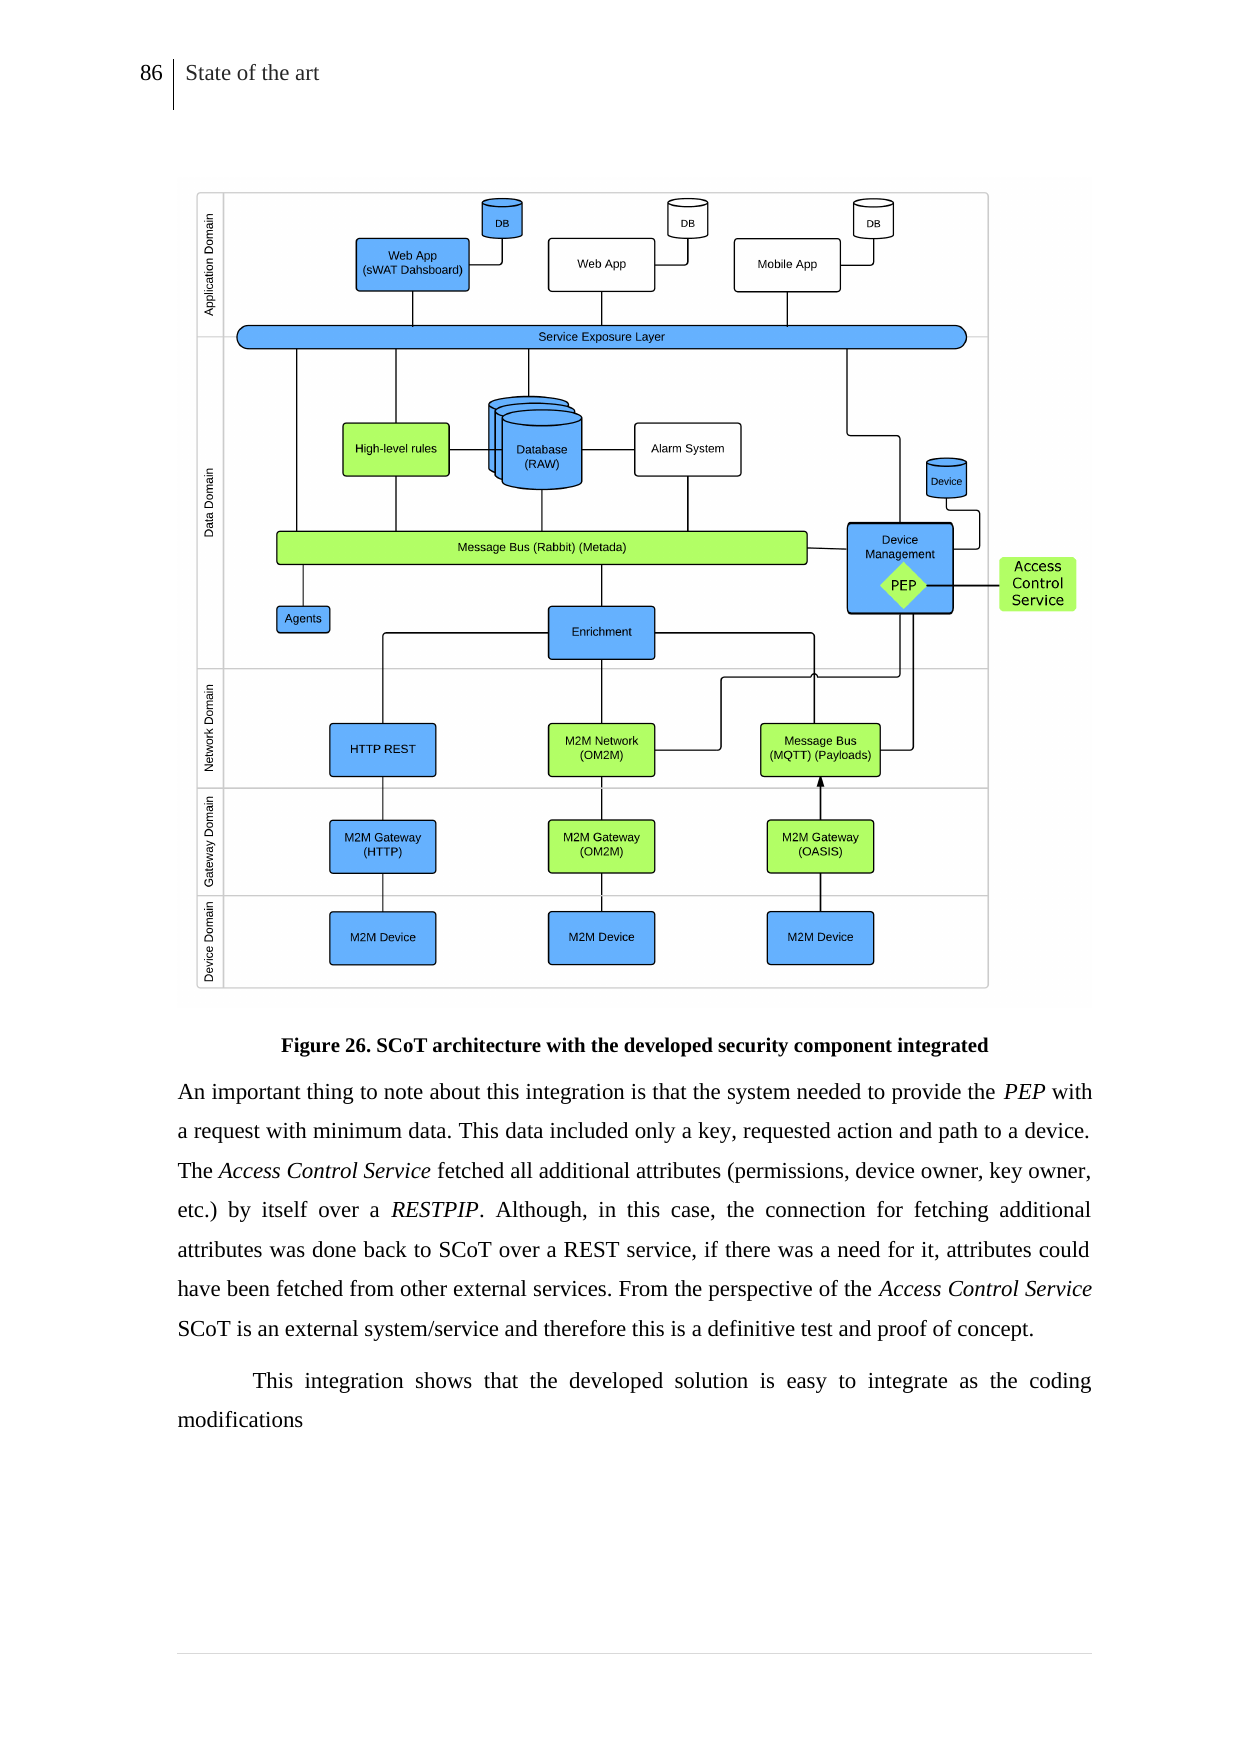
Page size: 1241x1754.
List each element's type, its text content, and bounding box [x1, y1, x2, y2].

picture [177, 177, 1093, 1008]
text This integration shows that the developed solution is easy to integrate as the coding modifications [177, 1367, 1092, 1432]
text An important thing to note about this integration is that the system needed to provide the PEP with a request with minimum data. This data included only a key, requested action and path to a device. The Access Control Service fetched all additional attributes (permissions, device owner, key owner, etc.) by itself over a RESTPIP. Although, in this case, the connection for fetching additional attributes was done back to SCoT over a REST service, if there was a need for it, attributes could have been fetched from other external services. From the perspective of the Access Control Service SCoT is an external system/service and therefore this is a definitive test and proof of concept. [177, 1078, 1092, 1341]
